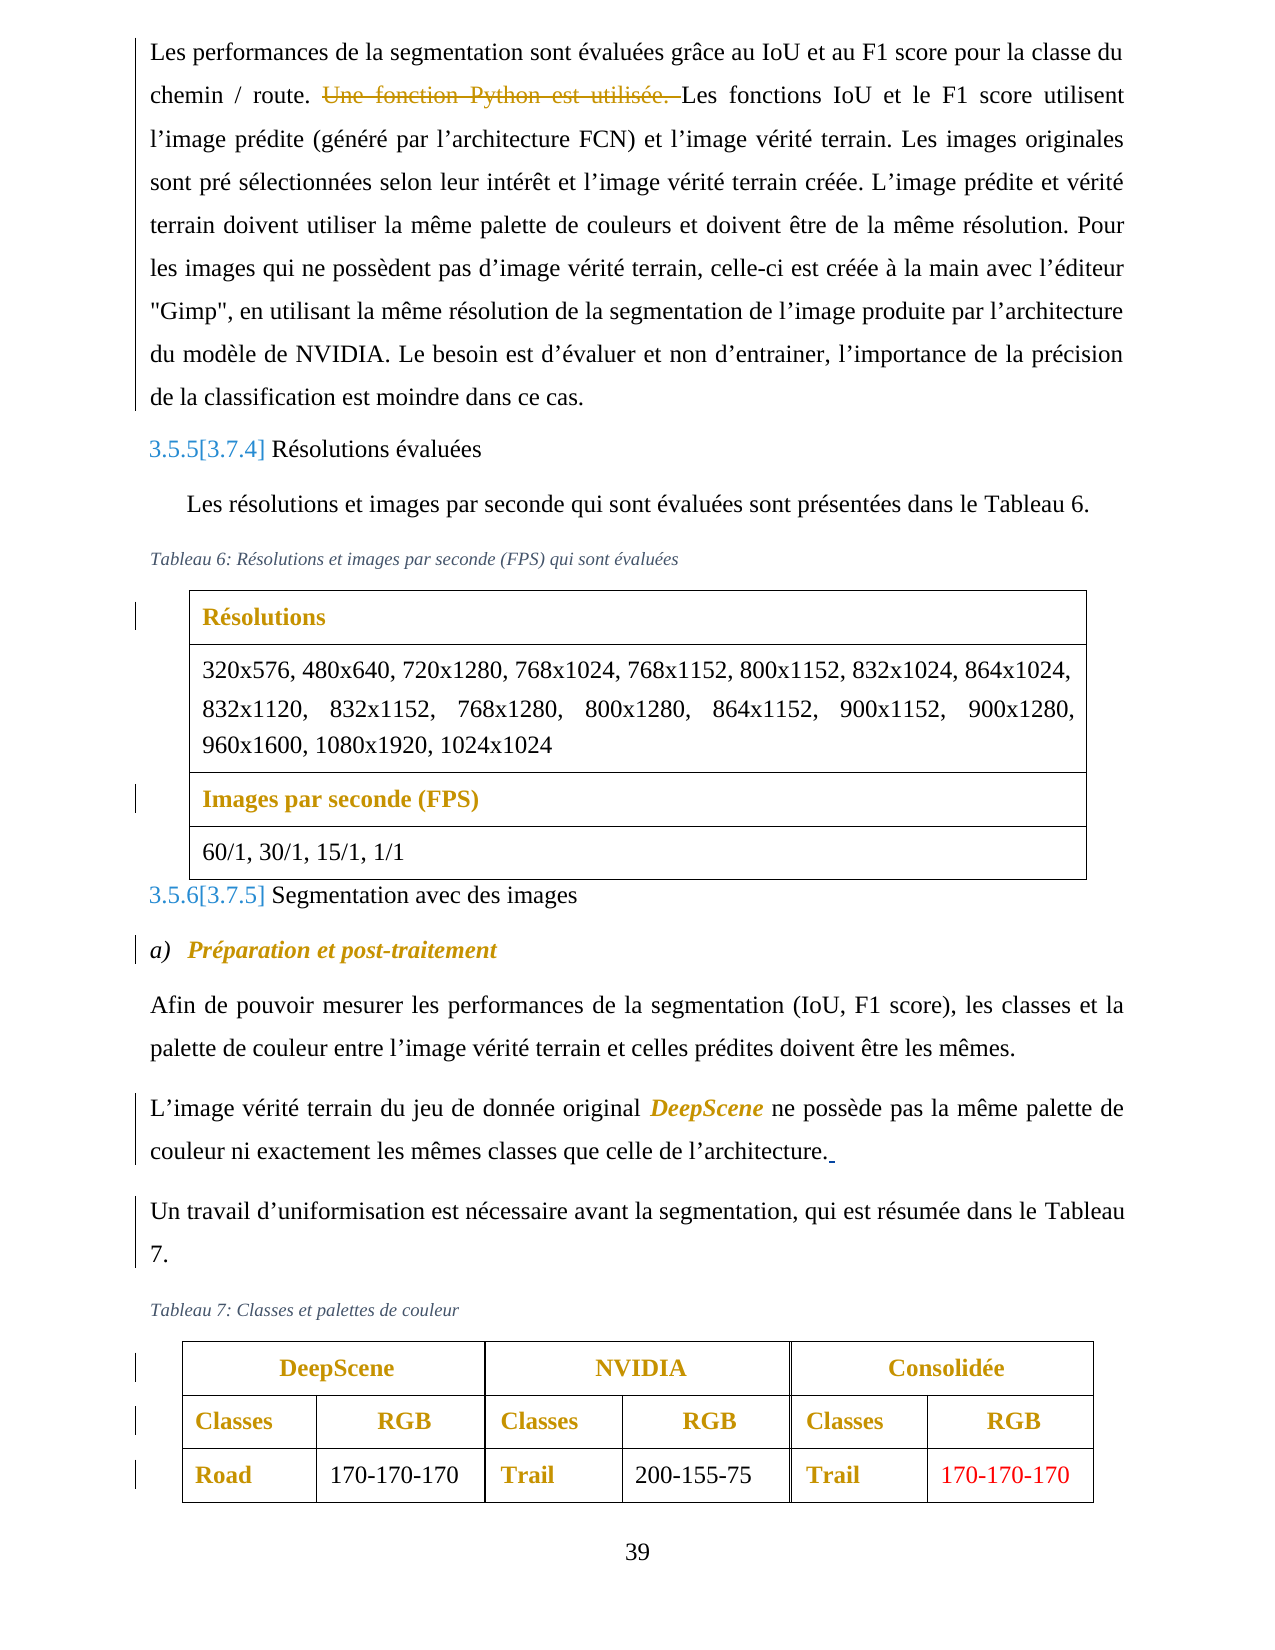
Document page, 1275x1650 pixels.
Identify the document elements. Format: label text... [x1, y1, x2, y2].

table_cell 320x576, 480x640, 720x1280, 768x1024, 768x1152, 800x1152, 832x1024, 864x1024, 832x1120, 832x1152, 768x1280, 800x1280, 864x1152, 900x1152, 900x1280, 960x1600, 1080x1920, 1024x1024 [190, 645, 1086, 772]
text Les résolutions et images par seconde qui sont évaluées sont présentées dans le . [151, 489, 1125, 517]
table_cell Images par seconde (FPS) [190, 773, 1086, 826]
table_cell 60/1, 30/1, 15/1, 1/1 [190, 827, 1086, 879]
text L’image vérité terrain du jeu de donnée original DeepScene ne possède pas la même palette de couleur ni exactement les mêmes classes que celle de l’architecture. [150, 1093, 1125, 1165]
table_cell Road [183, 1449, 316, 1502]
list Préparation et post-traitement [149, 935, 1125, 964]
table_cell 170-170-170 [317, 1449, 484, 1502]
table_header Résolutions [190, 591, 1086, 643]
table_cell Trail [792, 1449, 927, 1502]
table_cell Classes [183, 1396, 316, 1448]
text Tableau : Classes et palettes de couleur [150, 1299, 1125, 1320]
table_cell 170-170-170 [928, 1449, 1093, 1502]
table_cell Trail [486, 1449, 622, 1502]
table_cell 200-155-75 [623, 1449, 789, 1502]
text Tableau : Résolutions et images par seconde (FPS) qui sont évaluées [150, 548, 1125, 569]
table_header DeepScene [183, 1342, 484, 1395]
table_cell Classes [792, 1396, 927, 1448]
table_cell Classes [486, 1396, 622, 1448]
table_cell RGB [928, 1396, 1093, 1448]
table_cell RGB [317, 1396, 484, 1448]
text Un travail d’uniformisation est nécessaire avant la segmentation, qui est résumée dans le . [150, 1196, 1125, 1268]
table_header NVIDIA [486, 1342, 789, 1395]
subtitle Segmentation avec des images [148, 880, 1125, 909]
table_header Consolidée [792, 1342, 1093, 1395]
text Afin de pouvoir mesurer les performances de la segmentation (IoU, F1 score), les classes et la palette de couleur entre l’image vérité terrain et celles prédites doivent être les mêmes. [150, 990, 1125, 1062]
subtitle Résolutions évaluées [148, 434, 1125, 462]
text Les performances de la segmentation sont évaluées grâce au IoU et au F1 score pour la classe du chemin / route. Les fonctions IoU et le F1 score utilisent l’image prédite (généré par l’architecture FCN) et l’image vérité terrain. Les images originales sont pré sélectionnées selon leur intérêt et l’image vérité terrain créée. L’image prédite et vérité terrain doivent utiliser la même palette de couleurs et doivent être de la même résolution. Pour les images qui ne possèdent pas d’image vérité terrain, celle-ci est créée à la main avec l’éditeur "Gimp", en utilisant la même résolution de la segmentation de l’image produite par l’architecture du modèle de NVIDIA. Le besoin est d’évaluer et non d’entrainer, l’importance de la précision de la classification est moindre dans ce cas. [150, 37, 1125, 411]
table_cell RGB [623, 1396, 789, 1448]
